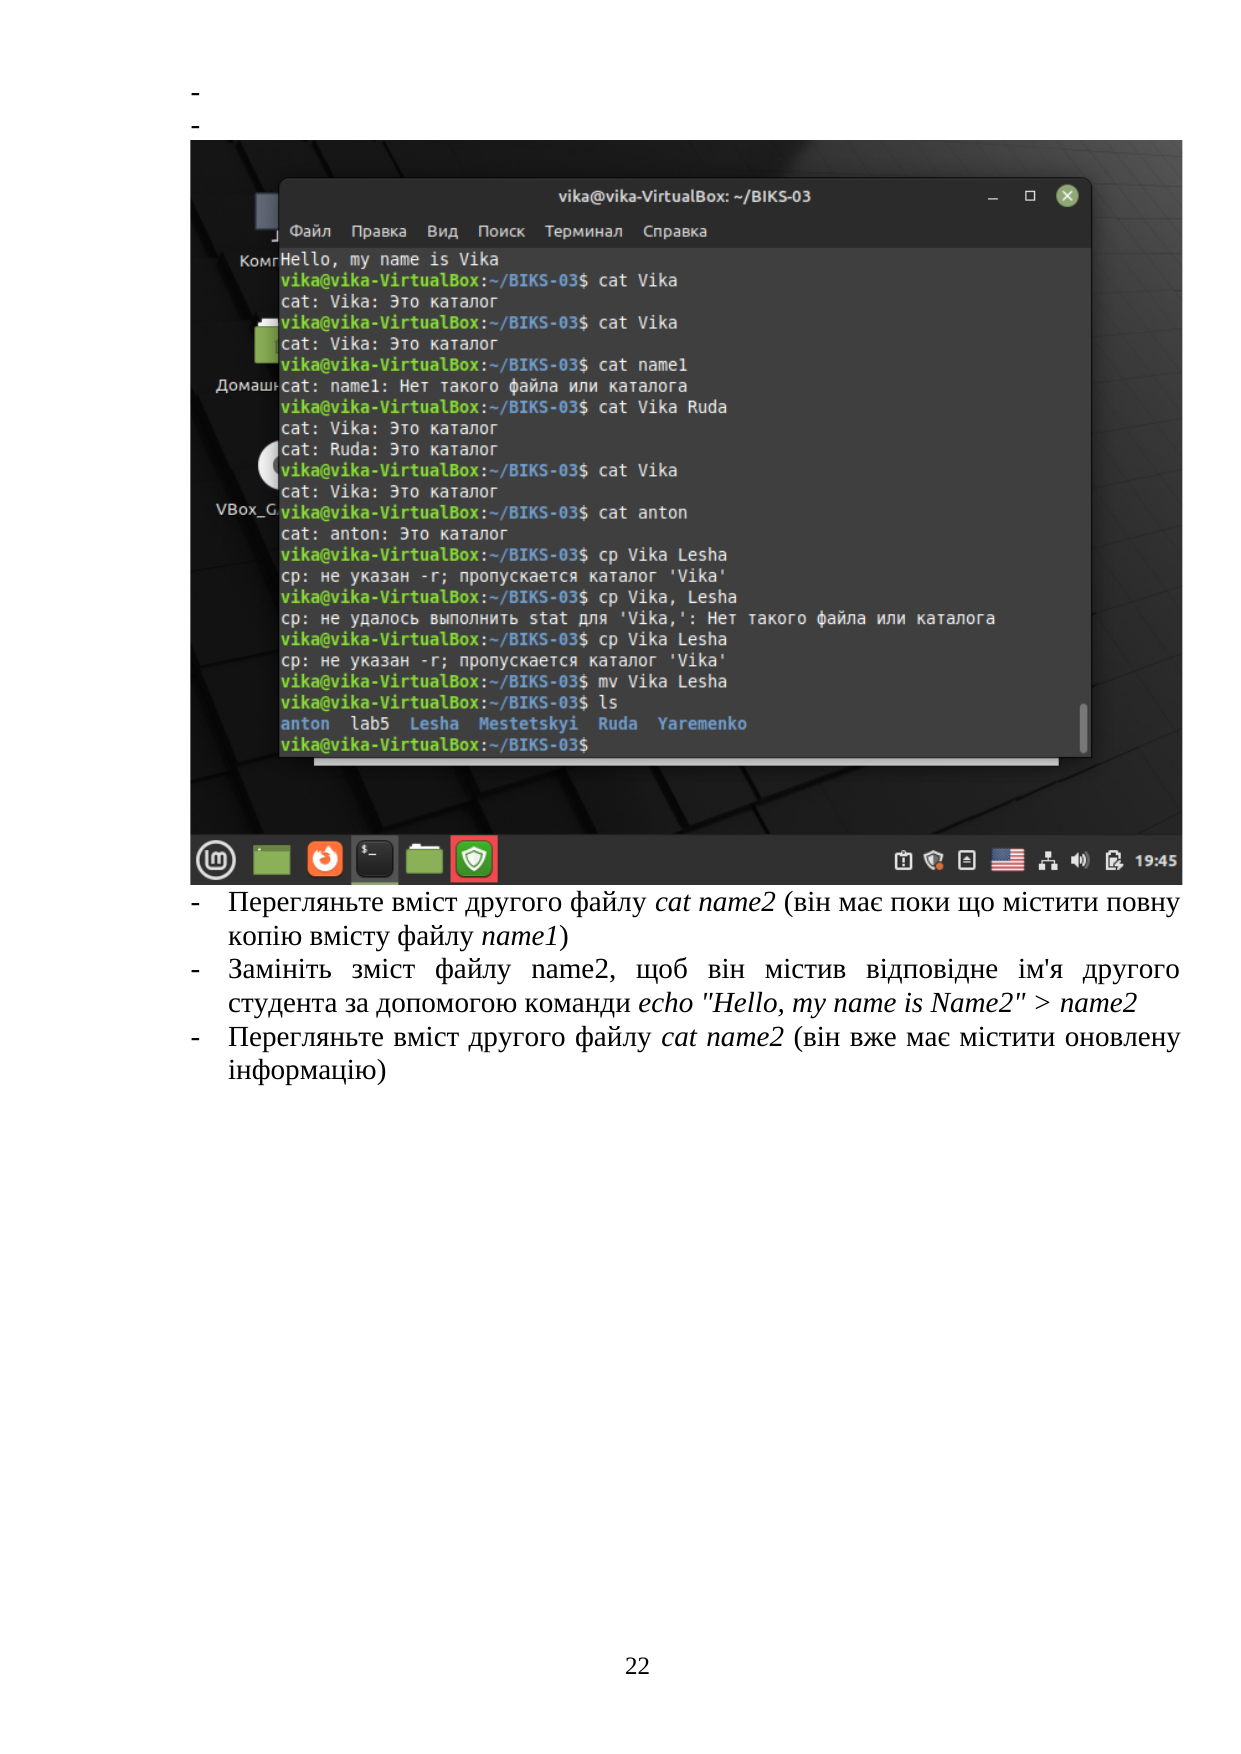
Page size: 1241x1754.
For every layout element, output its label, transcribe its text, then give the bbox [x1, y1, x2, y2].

list Перегляньте вміст другого файлу cat name2 (він має поки що містити повну копію вмісту файлу name1) [190, 885, 1181, 952]
list Замініть зміст файлу name2, щоб він містив відповідне ім'я другого студента за допомогою команди echo "Hello, my name is Name2" > name2 [190, 952, 1181, 1019]
picture [190, 140, 1183, 885]
list Перегляньте вміст другого файлу cat name2 (він вже має містити оновлену інформацію) [190, 1019, 1181, 1086]
